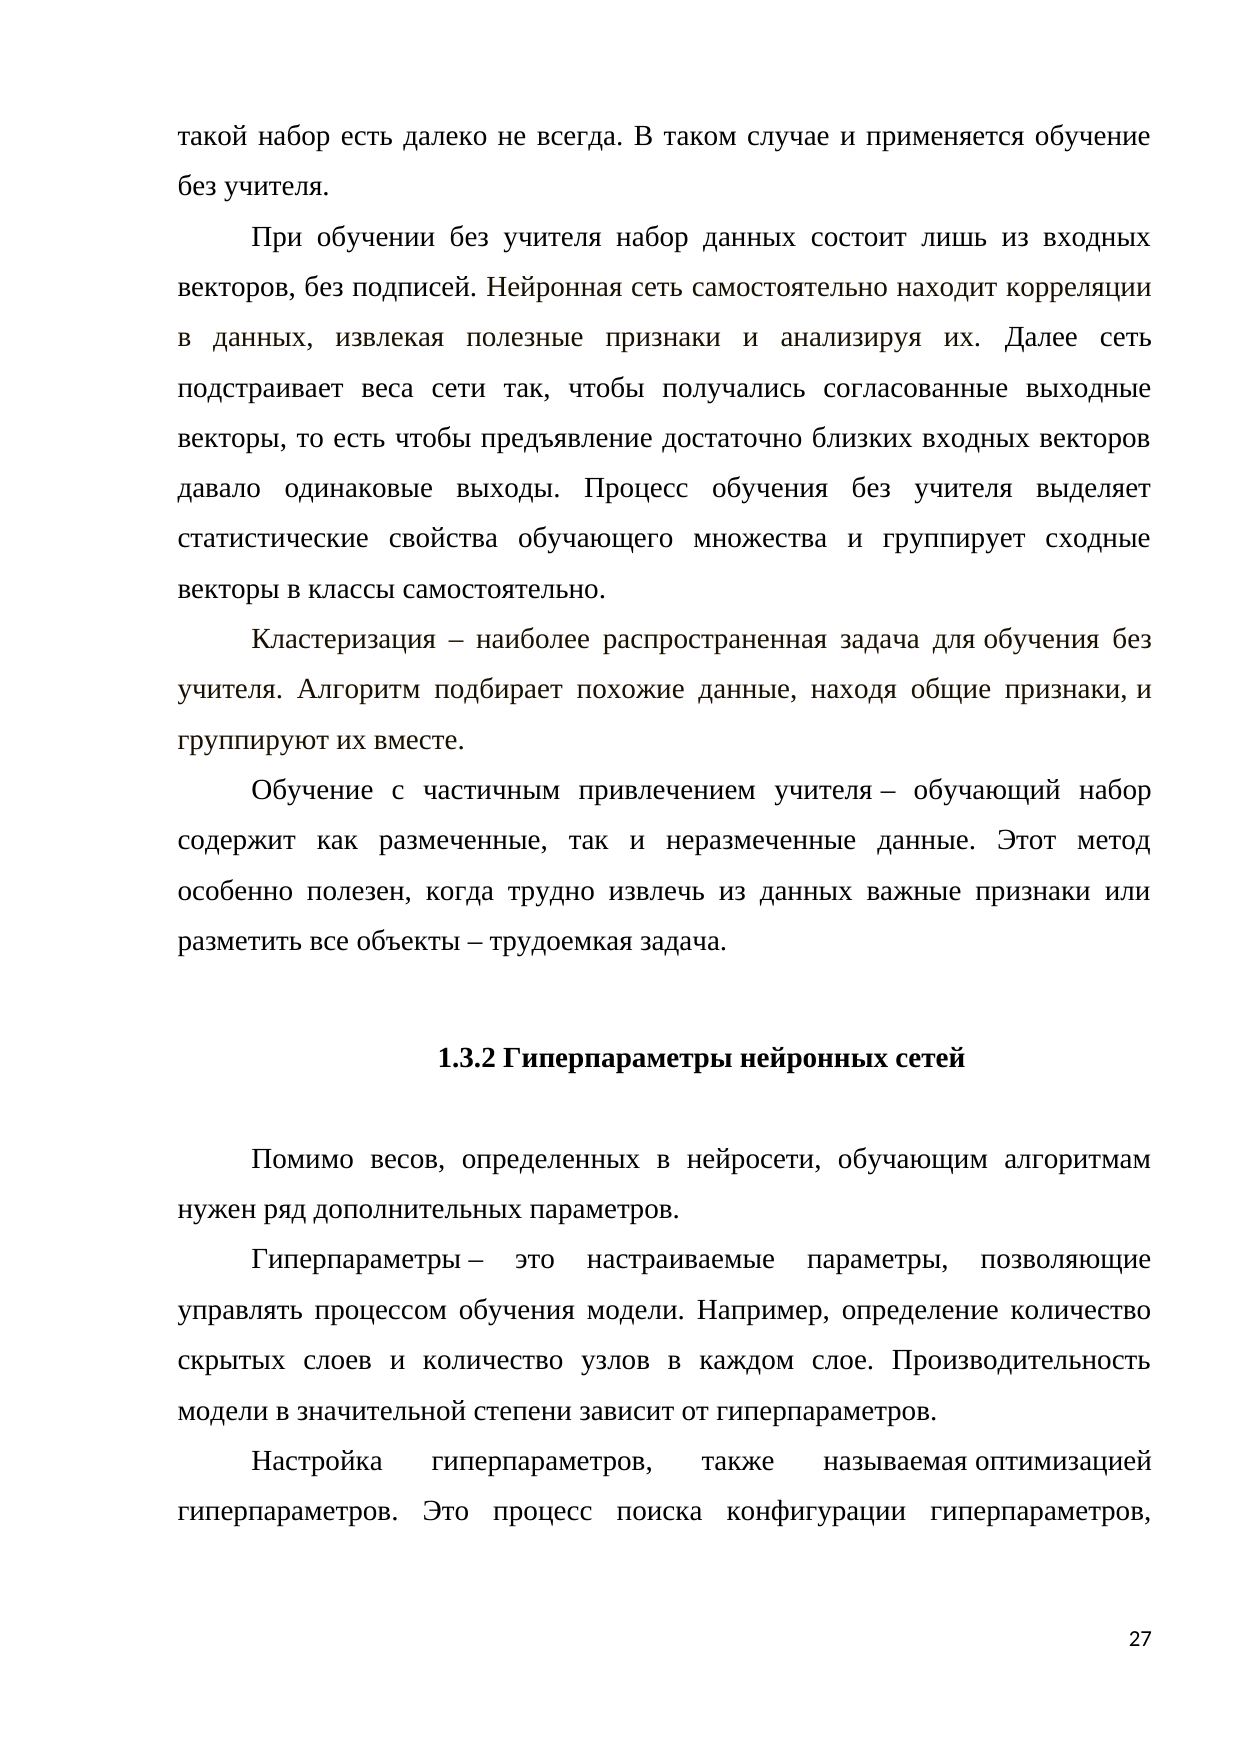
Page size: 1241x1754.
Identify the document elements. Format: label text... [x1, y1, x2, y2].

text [177, 118, 1152, 202]
text Обучение с частичным привлечением учителя – обучающий набор содержит как размеченные, так и неразмеченные данные. Этот метод особенно полезен, когда трудно извлечь из данных важные признаки или разметить все объекты – трудоемкая задача. [177, 772, 1152, 957]
text При обучении без учителя набор данных состоит лишь из входных векторов, без подписей. Нейронная сеть самостоятельно находит корреляции в данных, извлекая полезные признаки и анализируя их. Далее сеть подстраивает веса сети так, чтобы получались согласованные выходные векторы, то есть чтобы предъявление достаточно близких входных векторов давало одинаковые выходы. Процесс обучения без учителя выделяет статистические свойства обучающего множества и группирует сходные векторы в классы самостоятельно. [177, 219, 1152, 604]
subtitle 1.3.2 Гиперпараметры нейронных сетей [177, 1040, 1152, 1074]
text Кластеризация – наиболее распространенная задача для обучения без учителя. Алгоритм подбирает похожие данные, находя общие признаки, и группируют их вместе. [177, 705, 1152, 755]
text Помимо весов, определенных в нейросети, обучающим алгоритмам нужен ряд дополнительных параметров. [177, 1141, 1152, 1225]
text Гиперпараметры – это настраиваемые параметры, позволяющие управлять процессом обучения модели. Например, определение количество скрытых слоев и количество узлов в каждом слое. Производительность модели в значительной степени зависит от гиперпараметров. [177, 1242, 1152, 1426]
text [177, 1443, 1152, 1527]
text Кластеризация – наиболее распространенная задача для обучения без учителя. Алгоритм подбирает похожие данные, находя общие признаки, и группируют их вместе. [177, 621, 1152, 672]
